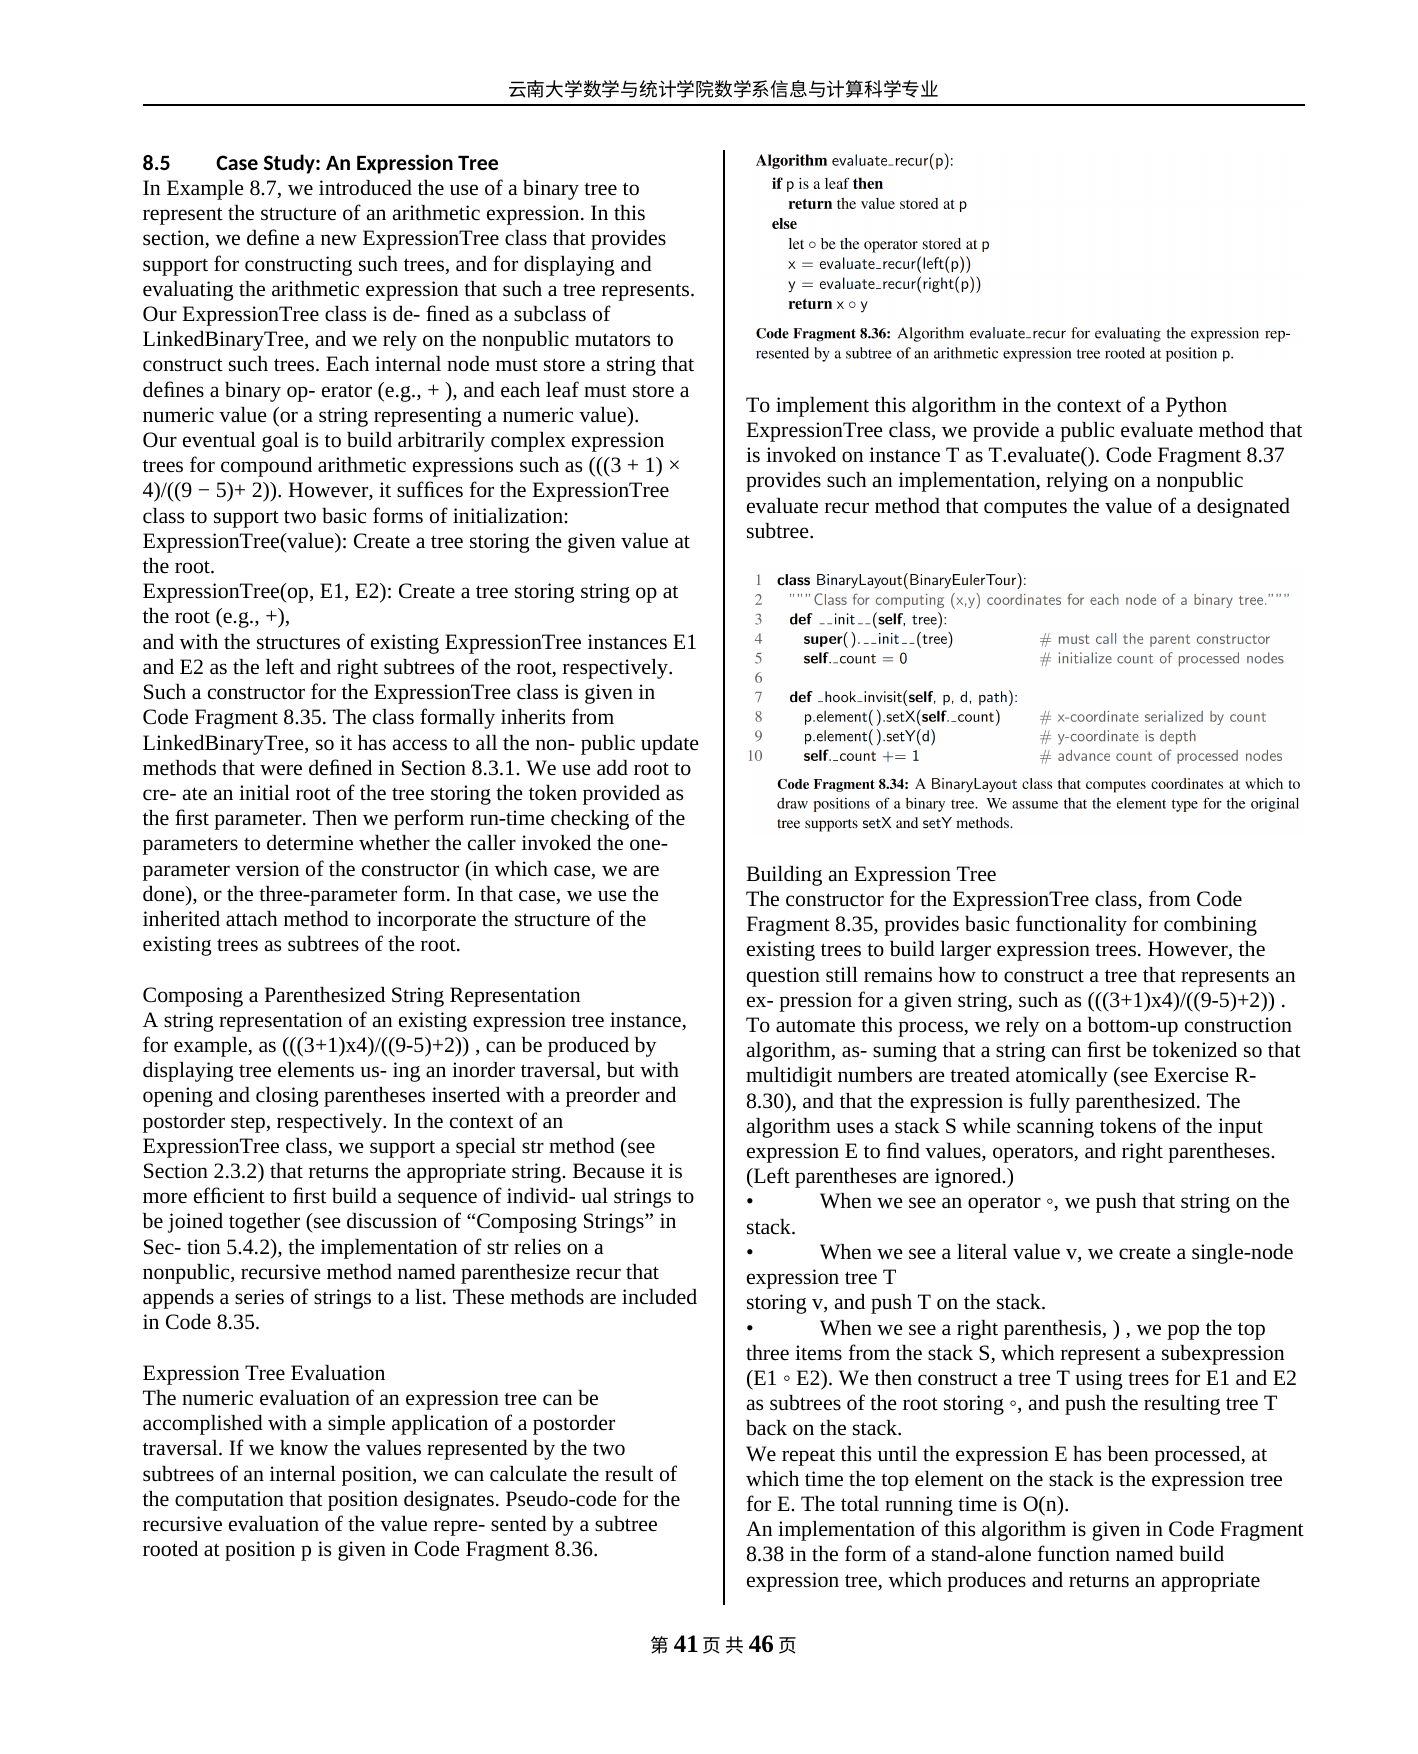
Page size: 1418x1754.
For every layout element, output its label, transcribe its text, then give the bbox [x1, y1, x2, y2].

text 8.5 Case Study: An Expression Tree [142, 150, 701, 175]
text Our eventual goal is to build arbitrarily complex expression trees for compound arithmetic expressions such as (((3 + 1) × 4)/((9 − 5)+ 2)). However, it sufﬁces for the ExpressionTree class to support two basic forms of initialization: [142, 427, 701, 528]
text The numeric evaluation of an expression tree can be accomplished with a simple application of a postorder traversal. If we know the values represented by the two subtrees of an internal position, we can calculate the result of the computation that position designates. Pseudo-code for the recursive evaluation of the value repre- sented by a subtree rooted at position p is given in Code Fragment 8.36. [142, 1385, 701, 1561]
text • When we see a right parenthesis, ) , we pop the top three items from the stack S, which represent a subexpression (E1 ◦ E2). We then construct a tree T using trees for E1 and E2 as subtrees of the root storing ◦, and push the resulting tree T back on the stack. [746, 1314, 1305, 1441]
text ExpressionTree(op, E1, E2): Create a tree storing string op at the root (e.g., +), [142, 578, 701, 629]
text • When we see a literal value v, we create a single-node expression tree T [746, 1239, 1305, 1289]
text Such a constructor for the ExpressionTree class is given in Code Fragment 8.35. The class formally inherits from LinkedBinaryTree, so it has access to all the non- public update methods that were deﬁned in Section 8.3.1. We use add root to cre- ate an initial root of the tree storing the token provided as the ﬁrst parameter. Then we perform run-time checking of the parameters to determine whether the caller invoked the one-parameter version of the constructor (in which case, we are done), or the three-parameter form. In that case, we use the inherited attach method to incorporate the structure of the existing trees as subtrees of the root. [142, 679, 701, 956]
text A string representation of an existing expression tree instance, for example, as (((3+1)x4)/((9-5)+2)) , can be produced by displaying tree elements us- ing an inorder traversal, but with opening and closing parentheses inserted with a preorder and postorder step, respectively. In the context of an ExpressionTree class, we support a special str method (see Section 2.3.2) that returns the appropriate string. Because it is more efﬁcient to ﬁrst build a sequence of individ- ual strings to be joined together (see discussion of “Composing Strings” in Sec- tion 5.4.2), the implementation of str relies on a nonpublic, recursive method named parenthesize recur that appends a series of strings to a list. These methods are included in Code 8.35. [142, 1007, 701, 1334]
text and with the structures of existing ExpressionTree instances E1 and E2 as the left and right subtrees of the root, respectively. [142, 629, 701, 679]
text We repeat this until the expression E has been processed, at which time the top element on the stack is the expression tree for E. The total running time is O(n). [746, 1441, 1305, 1516]
text ExpressionTree(value): Create a tree storing the given value at the root. [142, 528, 701, 578]
text Building an Expression Tree [746, 861, 1305, 886]
text In Example 8.7, we introduced the use of a binary tree to represent the structure of an arithmetic expression. In this section, we deﬁne a new ExpressionTree class that provides support for constructing such trees, and for displaying and evaluating the arithmetic expression that such a tree represents. Our ExpressionTree class is de- ﬁned as a subclass of LinkedBinaryTree, and we rely on the nonpublic mutators to construct such trees. Each internal node must store a string that deﬁnes a binary op- erator (e.g., + ), and each leaf must store a numeric value (or a string representing a numeric value). [142, 175, 701, 427]
picture [745, 150, 1305, 367]
text storing v, and push T on the stack. [746, 1289, 1305, 1314]
picture [745, 568, 1305, 836]
text Composing a Parenthesized String Representation [142, 982, 701, 1007]
text Expression Tree Evaluation [142, 1360, 701, 1385]
text The constructor for the ExpressionTree class, from Code Fragment 8.35, provides basic functionality for combining existing trees to build larger expression trees. However, the question still remains how to construct a tree that represents an ex- pression for a given string, such as (((3+1)x4)/((9-5)+2)) . [746, 886, 1305, 1012]
text • When we see an operator ◦, we push that string on the stack. [746, 1188, 1305, 1239]
text To implement this algorithm in the context of a Python ExpressionTree class, we provide a public evaluate method that is invoked on instance T as T.evaluate(). Code Fragment 8.37 provides such an implementation, relying on a nonpublic evaluate recur method that computes the value of a designated subtree. [746, 392, 1305, 543]
text To automate this process, we rely on a bottom-up construction algorithm, as- suming that a string can ﬁrst be tokenized so that multidigit numbers are treated atomically (see Exercise R-8.30), and that the expression is fully parenthesized. The algorithm uses a stack S while scanning tokens of the input expression E to ﬁnd values, operators, and right parentheses. (Left parentheses are ignored.) [746, 1012, 1305, 1188]
